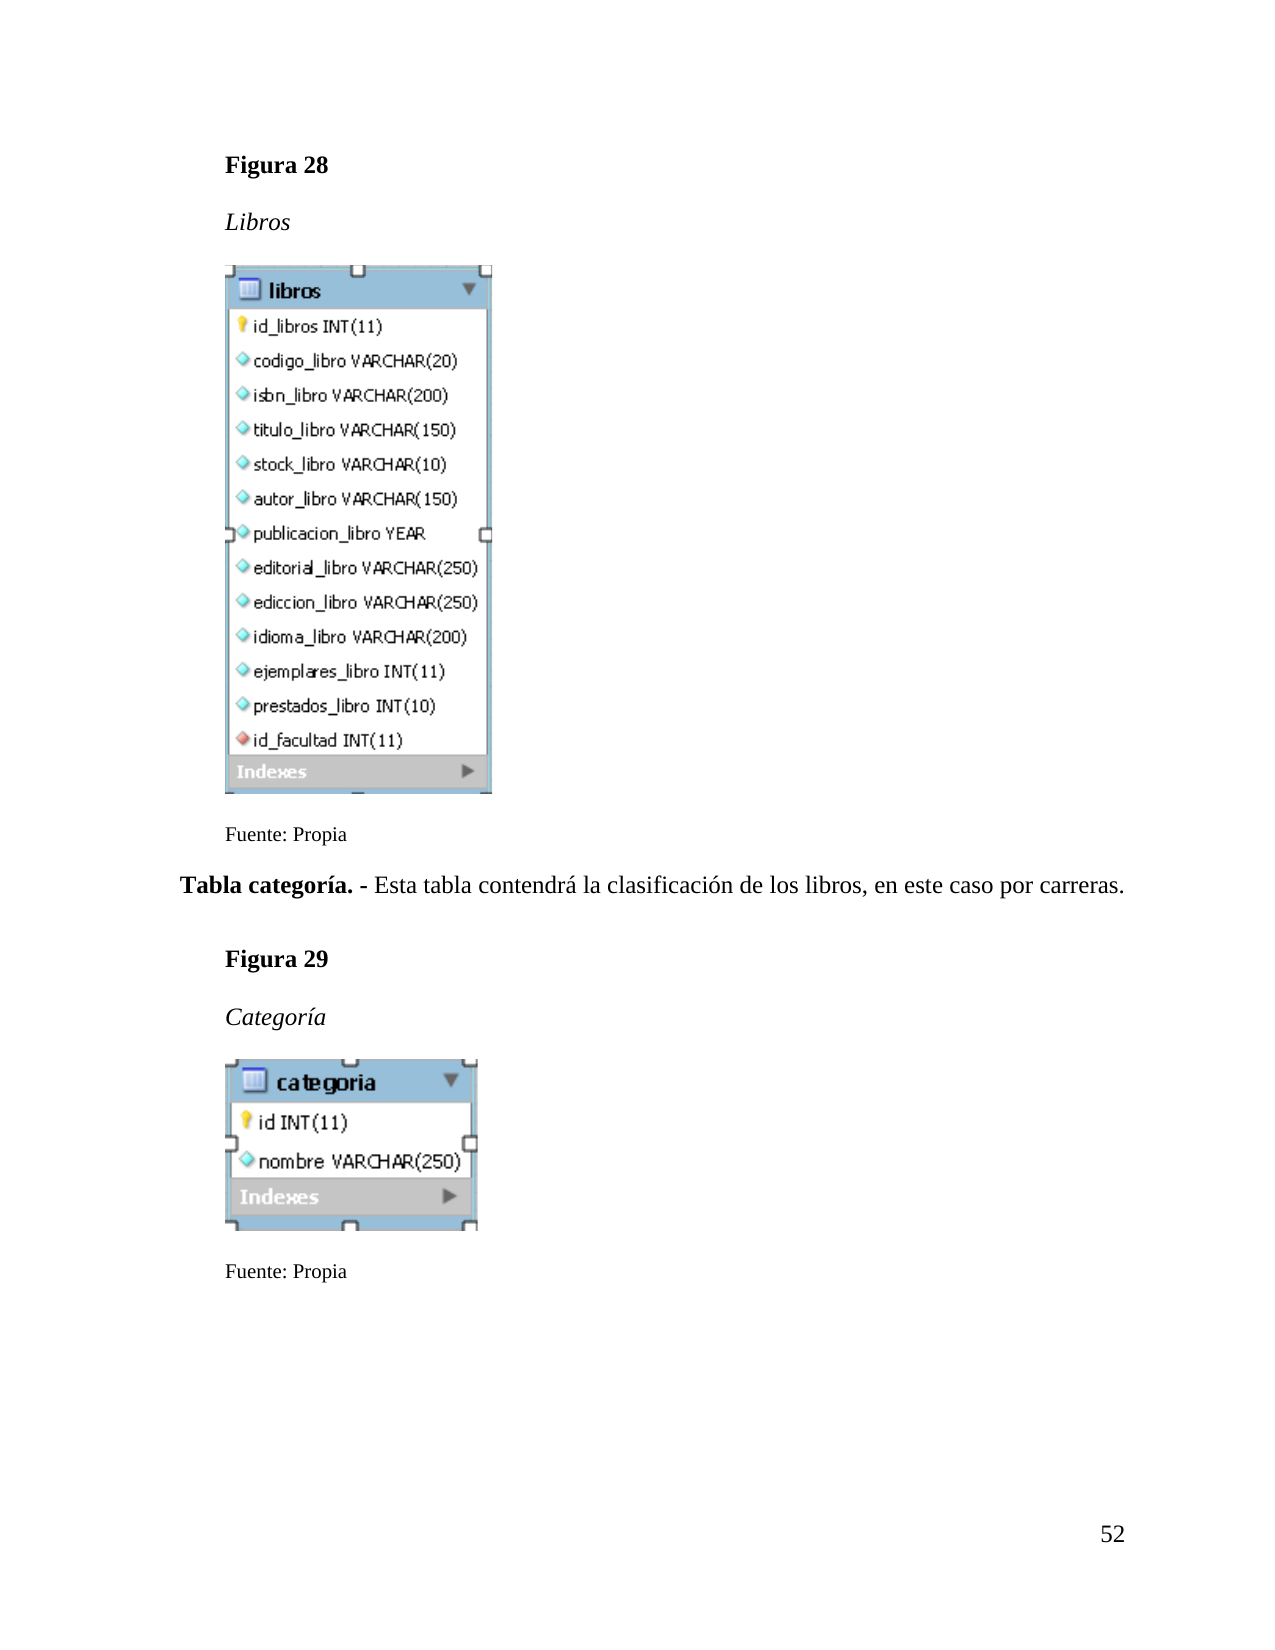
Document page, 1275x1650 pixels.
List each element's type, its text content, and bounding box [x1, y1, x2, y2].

picture [225, 265, 493, 794]
picture [225, 1059, 478, 1231]
text Figura 29 Categoría [225, 944, 1125, 1030]
text Figura 28 Libros [225, 150, 1125, 236]
text Fuente: Propia [225, 1259, 1125, 1283]
text Fuente: Propia [225, 822, 1125, 846]
text Tabla categoría. - Esta tabla contendrá la clasificación de los libros, en este caso por carreras. [150, 870, 1125, 899]
